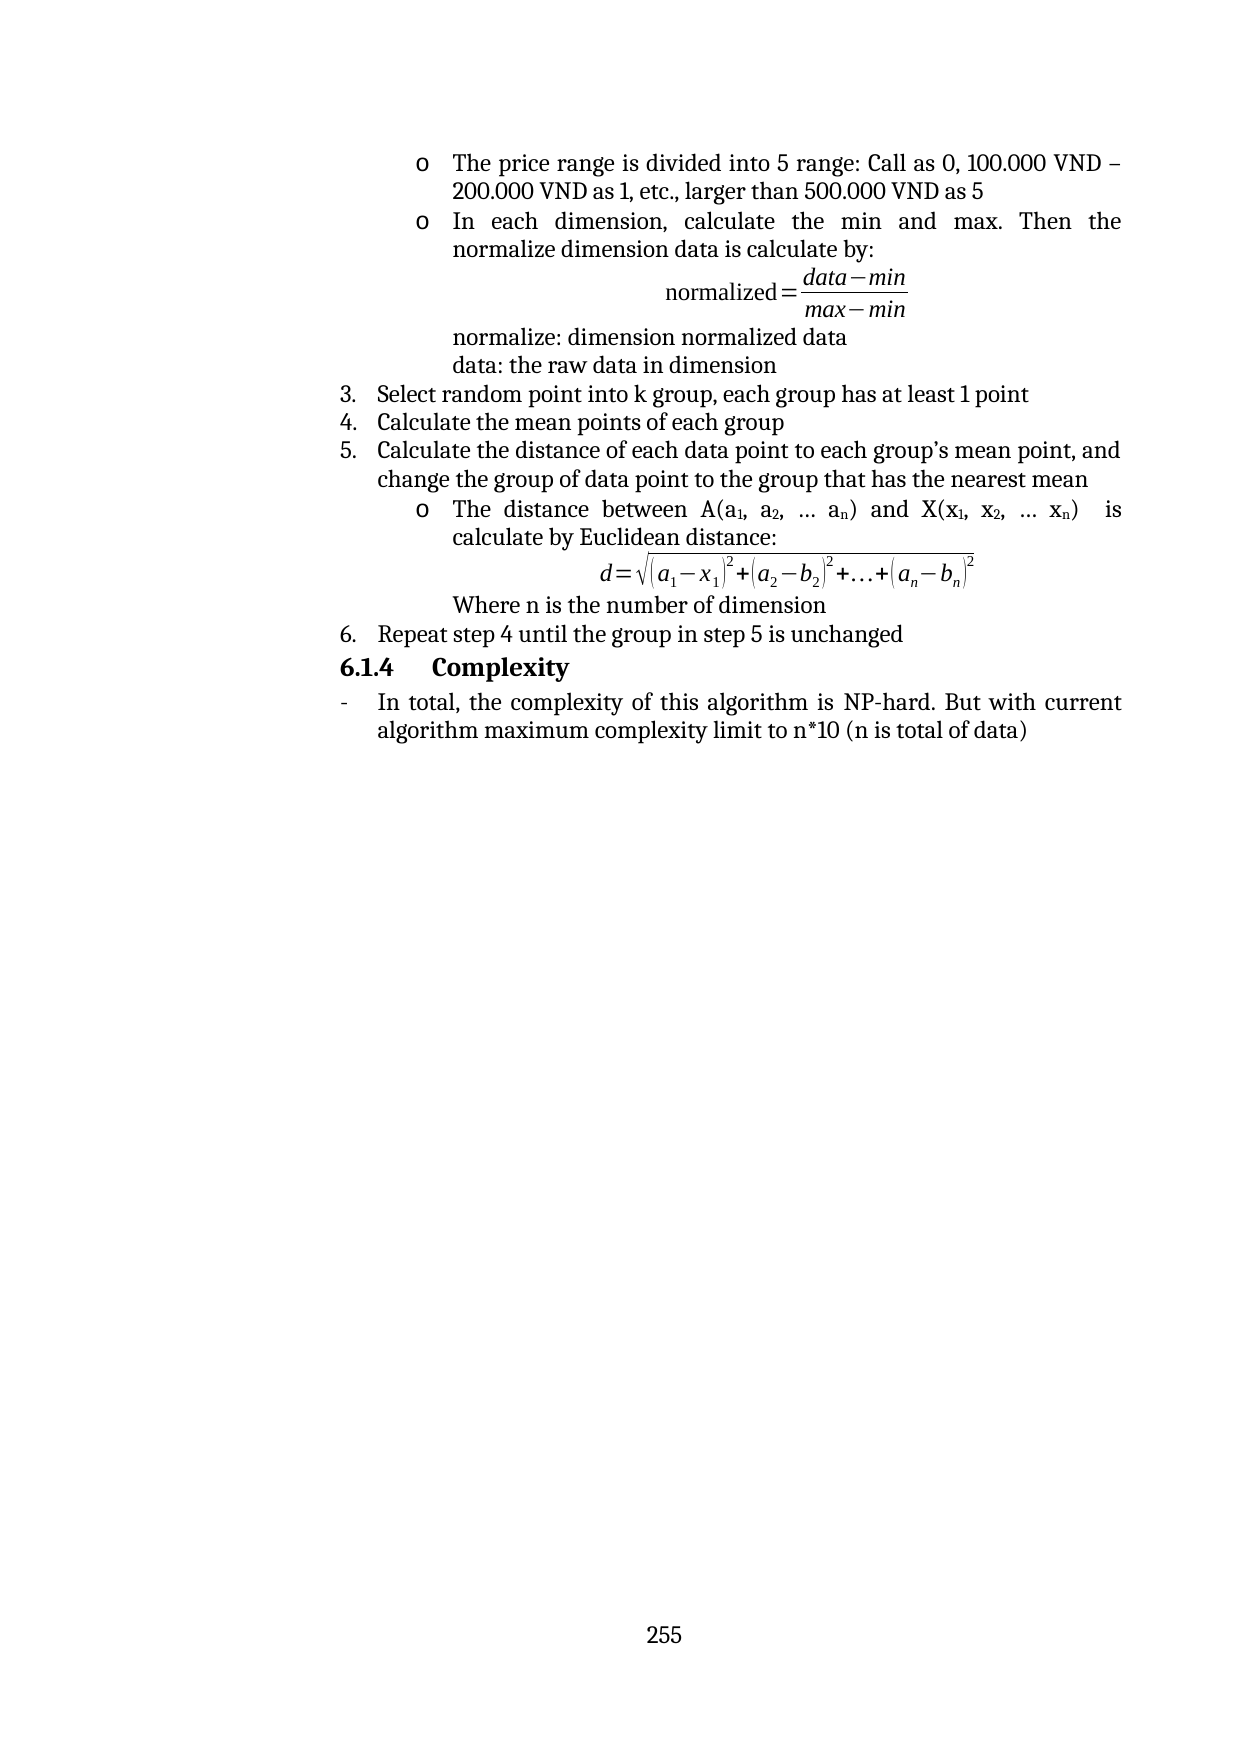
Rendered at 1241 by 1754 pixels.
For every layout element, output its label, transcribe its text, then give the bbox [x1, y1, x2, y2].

list Where n is the number of dimension [452, 591, 1122, 619]
list Repeat step 4 until the group in step 5 is unchanged [340, 619, 1122, 648]
list In each dimension, calculate the min and max. Then the normalize dimension data is calculate by: [415, 206, 1122, 264]
list Calculate the distance of each data point to each group’s mean point, and change the group of data point to the group that has the nearest mean [340, 436, 1122, 493]
list data: the raw data in dimension [452, 351, 1122, 379]
list In total, the complexity of this algorithm is NP-hard. But with current algorithm maximum complexity limit to n*10 (n is total of data) [340, 688, 1122, 745]
list normalize: dimension normalized data [452, 322, 1122, 351]
subtitle Complexity [340, 652, 1122, 683]
list Select random point into k group, each group has at least 1 point [340, 379, 1122, 408]
list The distance between A(a1, a2, … an) and X(x1, x2, … xn) is calculate by Euclidean distance: [415, 493, 1122, 551]
list Calculate the mean points of each group [340, 408, 1122, 436]
list The price range is divided into 5 range: Call as 0, 100.000 VND – 200.000 VND as 1, etc., larger than 500.000 VND as 5 [415, 148, 1122, 206]
